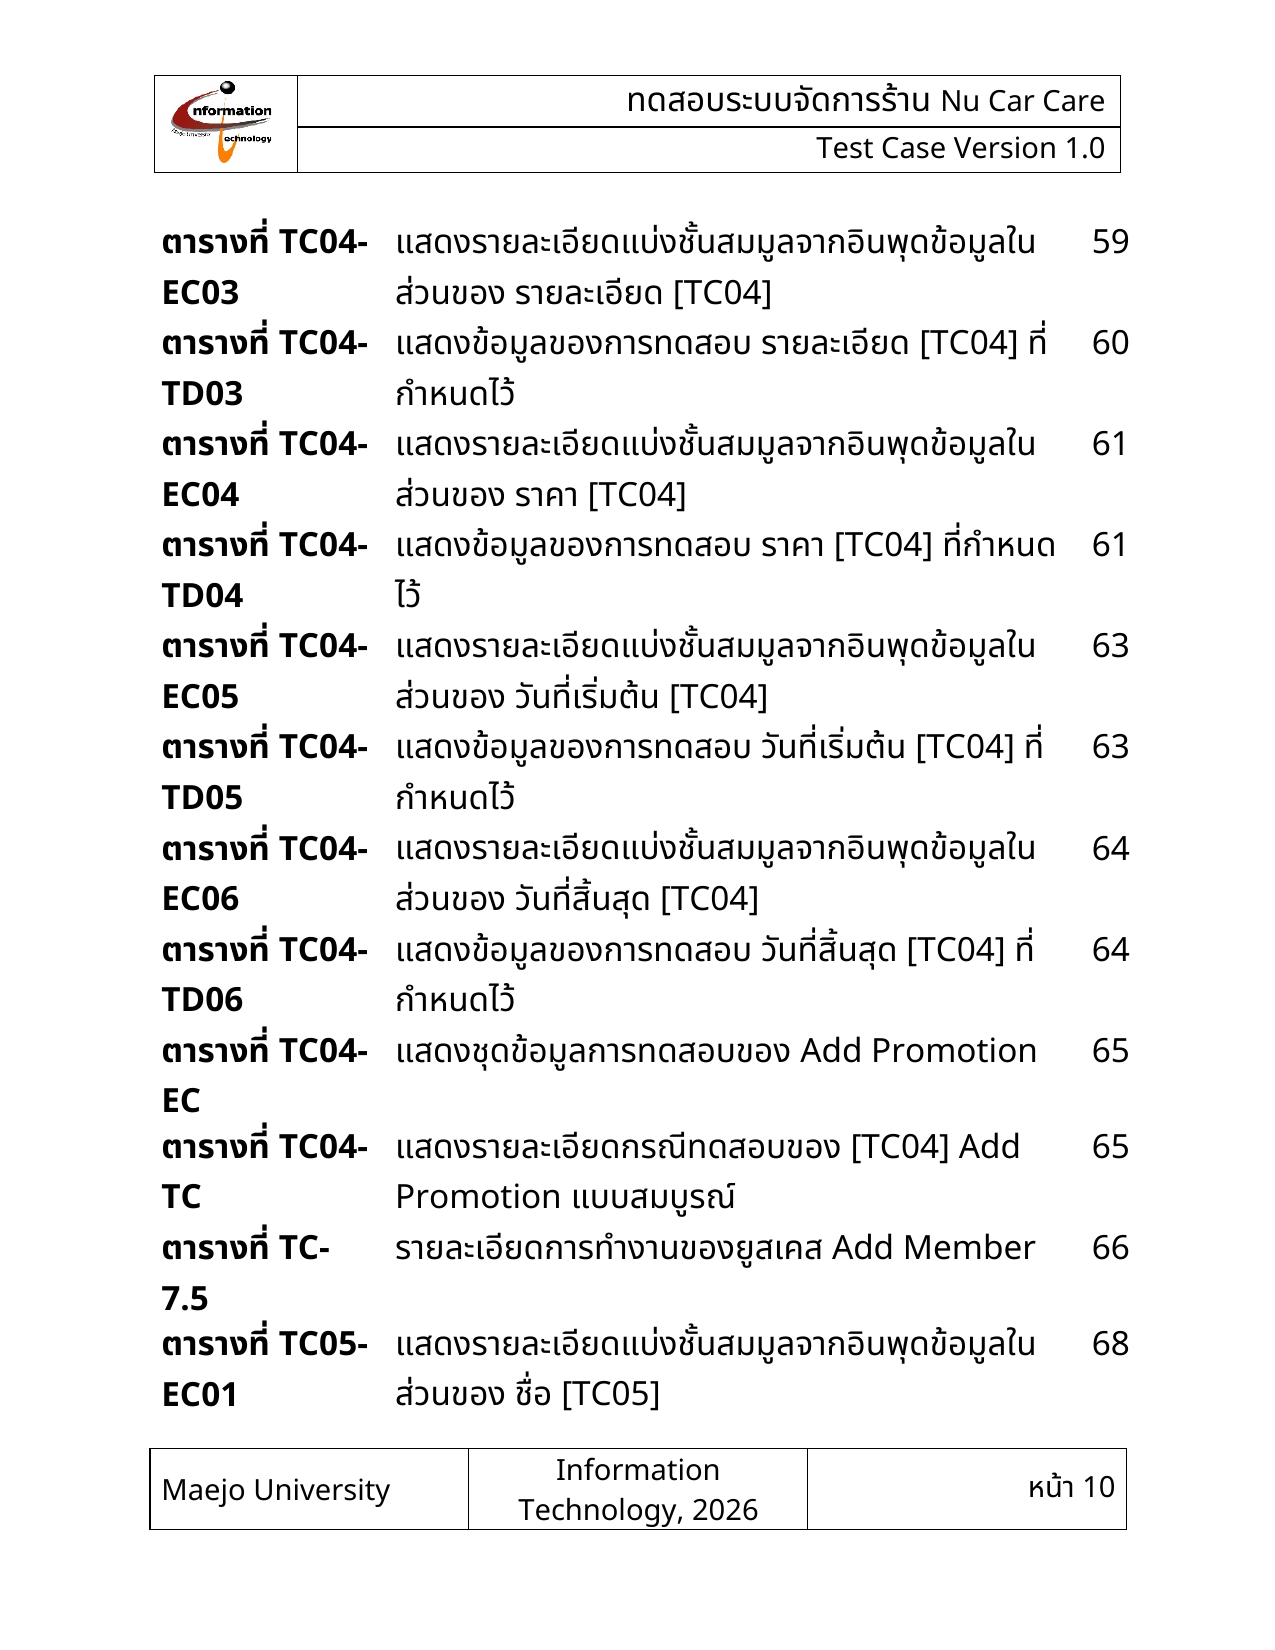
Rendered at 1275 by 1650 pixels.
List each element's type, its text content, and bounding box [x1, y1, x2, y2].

table_cell 63 [1078, 622, 1143, 723]
table_cell แสดงรายละเอียดแบ่งชั้นสมมูลจากอินพุดข้อมูลในส่วนของ ราคา [TC04] [384, 420, 1078, 521]
table_cell แสดงรายละเอียดแบ่งชั้นสมมูลจากอินพุดข้อมูลในส่วนของ วันที่สิ้นสุด [TC04] [384, 824, 1078, 925]
table_cell 68 [1078, 1320, 1143, 1421]
table_cell 60 [1078, 319, 1143, 420]
table_cell 63 [1078, 723, 1143, 824]
table_cell ตารางที่ TC04-EC04 [150, 420, 384, 521]
table_cell แสดงรายละเอียดแบ่งชั้นสมมูลจากอินพุดข้อมูลในส่วนของ รายละเอียด [TC04] [384, 218, 1078, 319]
picture [170, 81, 272, 163]
table_cell 59 [1078, 218, 1143, 319]
table_cell แสดงข้อมูลของการทดสอบ รายละเอียด [TC04] ที่กำหนดไว้ [384, 319, 1078, 420]
table_cell 65 [1078, 1123, 1143, 1224]
table_cell แสดงรายละเอียดกรณีทดสอบของ [TC04] Add Promotion แบบสมบูรณ์ [384, 1123, 1078, 1224]
table_cell แสดงข้อมูลของการทดสอบ ราคา [TC04] ที่กำหนดไว้ [384, 521, 1078, 622]
table_cell 65 [1078, 1026, 1143, 1122]
table_cell ตารางที่ TC04-EC03 [150, 218, 384, 319]
table_cell 64 [1078, 824, 1143, 925]
table_cell ตารางที่ TC05-EC01 [150, 1320, 384, 1421]
table_cell ตารางที่ TC04-TD06 [150, 925, 384, 1026]
table_cell แสดงข้อมูลของการทดสอบ วันที่เริ่มต้น [TC04] ที่กำหนดไว้ [384, 723, 1078, 824]
table_cell แสดงชุดข้อมูลการทดสอบของ Add Promotion [384, 1026, 1078, 1122]
table_cell 61 [1078, 420, 1143, 521]
table_cell แสดงข้อมูลของการทดสอบ วันที่สิ้นสุด [TC04] ที่กำหนดไว้ [384, 925, 1078, 1026]
table_cell ตารางที่ TC04-TD04 [150, 521, 384, 622]
table_cell ตารางที่ TC04-TC [150, 1123, 384, 1224]
table_cell 66 [1078, 1224, 1143, 1320]
table_cell ตารางที่ TC04-EC06 [150, 824, 384, 925]
table_cell 64 [1078, 925, 1143, 1026]
table_cell ตารางที่ TC04-TD03 [150, 319, 384, 420]
table_cell แสดงรายละเอียดแบ่งชั้นสมมูลจากอินพุดข้อมูลในส่วนของ ชื่อ [TC05] [384, 1320, 1078, 1421]
table_cell รายละเอียดการทำงานของยูสเคส Add Member [384, 1224, 1078, 1320]
table_cell 61 [1078, 521, 1143, 622]
table_cell แสดงรายละเอียดแบ่งชั้นสมมูลจากอินพุดข้อมูลในส่วนของ วันที่เริ่มต้น [TC04] [384, 622, 1078, 723]
table_cell ตารางที่ TC04-EC05 [150, 622, 384, 723]
table_cell ตารางที่ TC-7.5 [150, 1224, 384, 1320]
table_cell ตารางที่ TC04-TD05 [150, 723, 384, 824]
table_cell ตารางที่ TC04-EC [150, 1026, 384, 1122]
